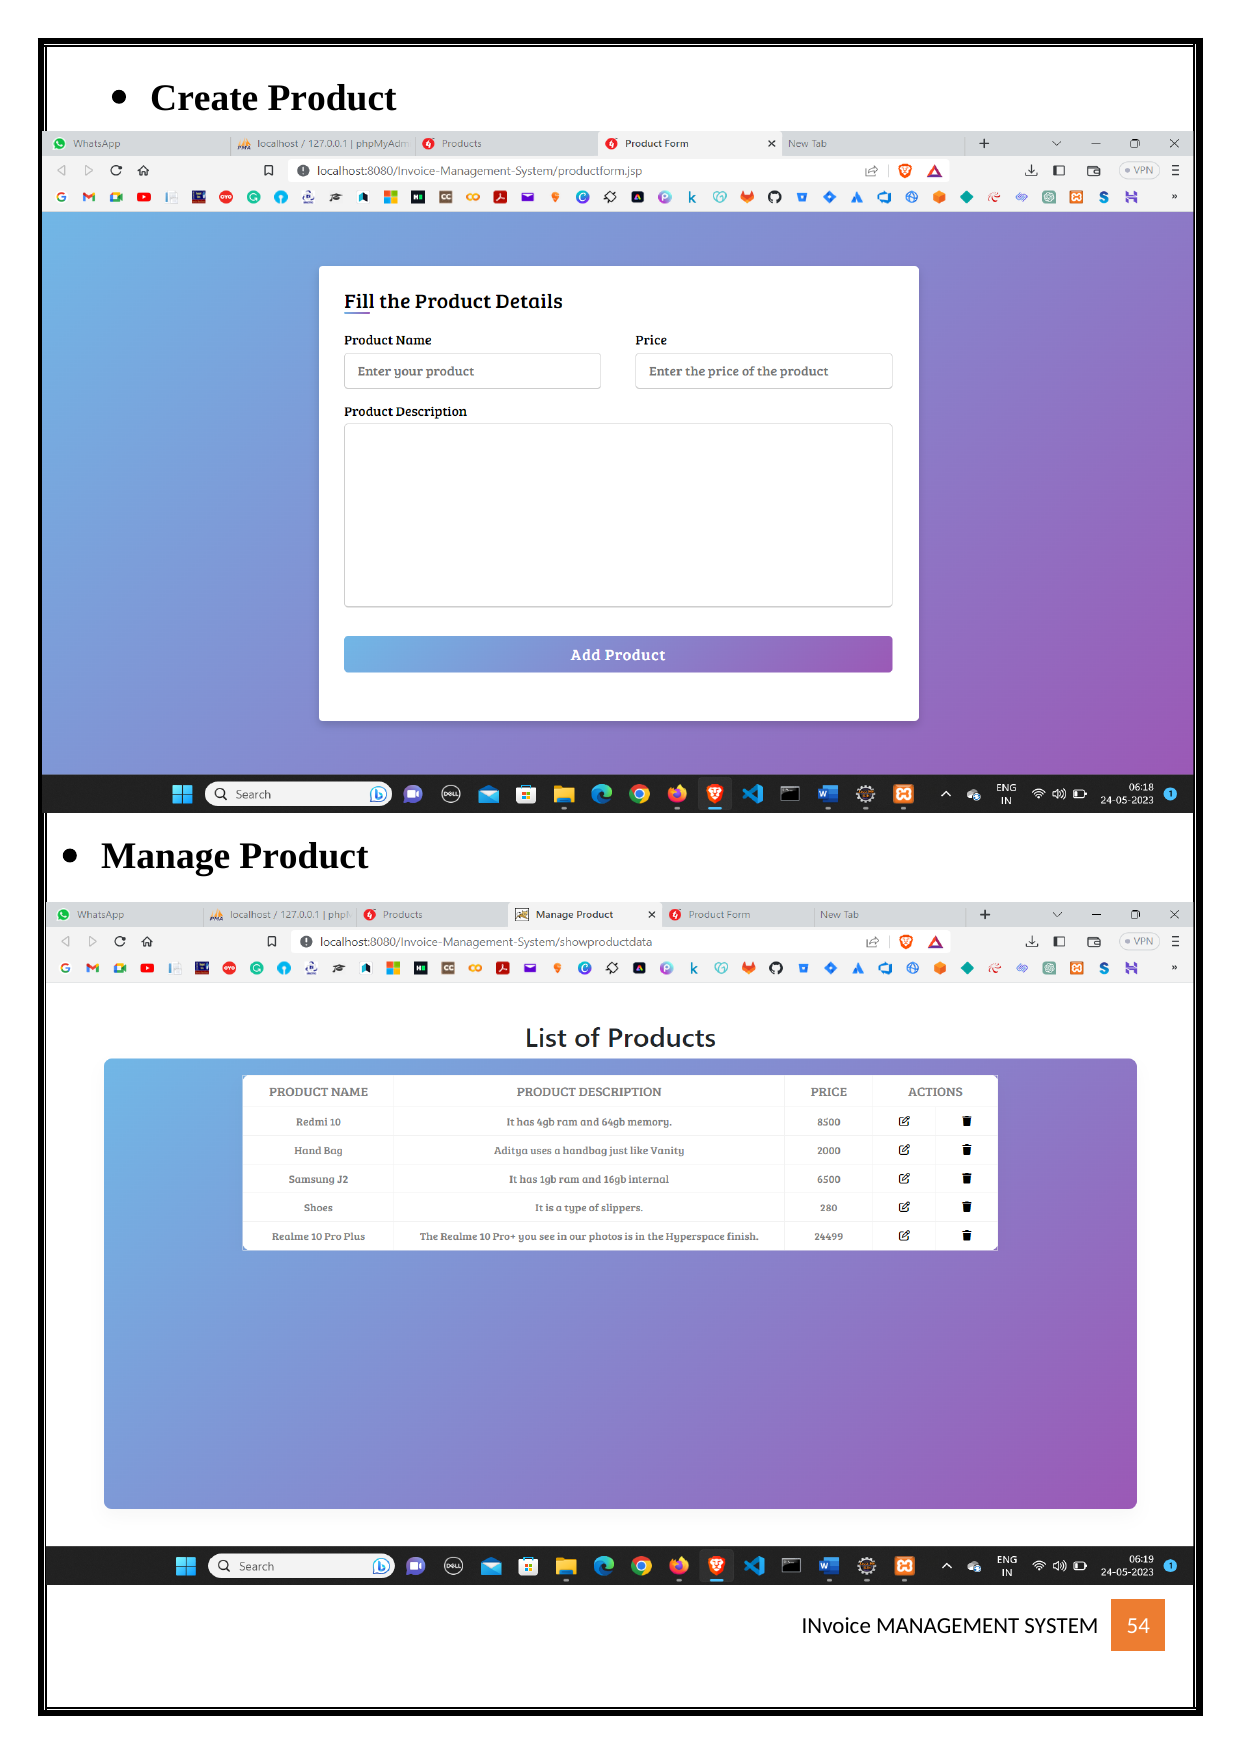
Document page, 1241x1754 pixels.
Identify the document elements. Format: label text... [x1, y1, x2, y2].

list Create Product [112, 75, 1165, 118]
picture [46, 902, 1194, 1585]
list Manage Product [63, 834, 1165, 877]
picture [42, 131, 1194, 813]
